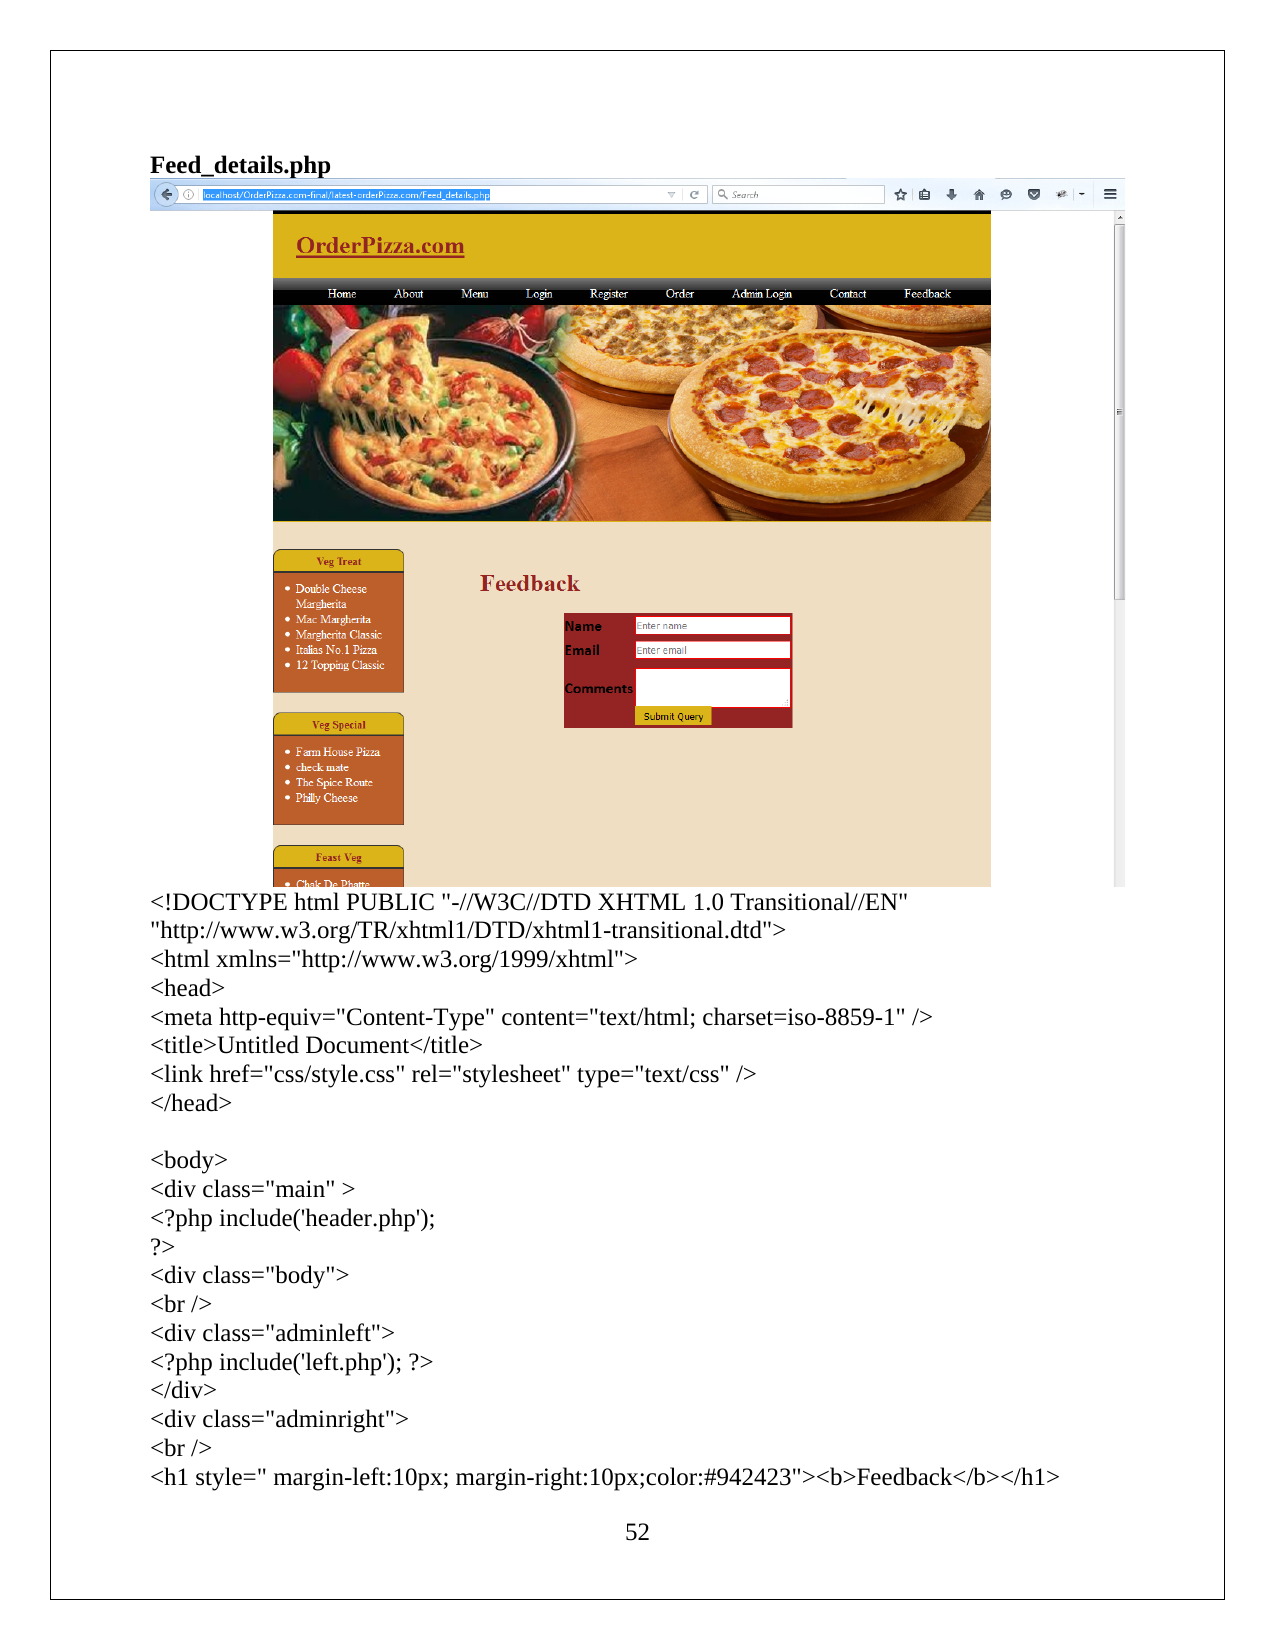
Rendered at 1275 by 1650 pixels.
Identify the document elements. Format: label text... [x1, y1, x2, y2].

text <?php include('header.php'); [150, 1203, 1125, 1232]
text <h1 style=" margin-left:10px; margin-right:10px;color:#942423"><b>Feedback</b></h1> [150, 1462, 1125, 1490]
text <html xmlns="http://www.w3.org/1999/xhtml"> [150, 944, 1125, 973]
text </div> [150, 1375, 1125, 1404]
text <link href="css/style.css" rel="stylesheet" type="text/css" /> [150, 1059, 1125, 1088]
text <!DOCTYPE html PUBLIC "-//W3C//DTD XHTML 1.0 Transitional//EN" "http://www.w3.org/TR/xhtml1/DTD/xhtml1-transitional.dtd"> [150, 887, 1125, 944]
text <?php include('left.php'); ?> [150, 1347, 1125, 1375]
text <div class="adminleft"> [150, 1318, 1125, 1347]
text <title>Untitled Document</title> [150, 1030, 1125, 1059]
text ?> [150, 1232, 1125, 1260]
text <br /> [150, 1433, 1125, 1462]
text Feed_details.php [150, 150, 1125, 178]
text <head> [150, 973, 1125, 1002]
text </head> [150, 1088, 1125, 1117]
text <meta http-equiv="Content-Type" content="text/html; charset=iso-8859-1" /> [150, 1002, 1125, 1030]
text <div class="main" > [150, 1174, 1125, 1203]
text <br /> [150, 1289, 1125, 1318]
text <body> [150, 1145, 1125, 1174]
text <div class="body"> [150, 1260, 1125, 1289]
picture [150, 178, 1125, 887]
text <div class="adminright"> [150, 1404, 1125, 1433]
